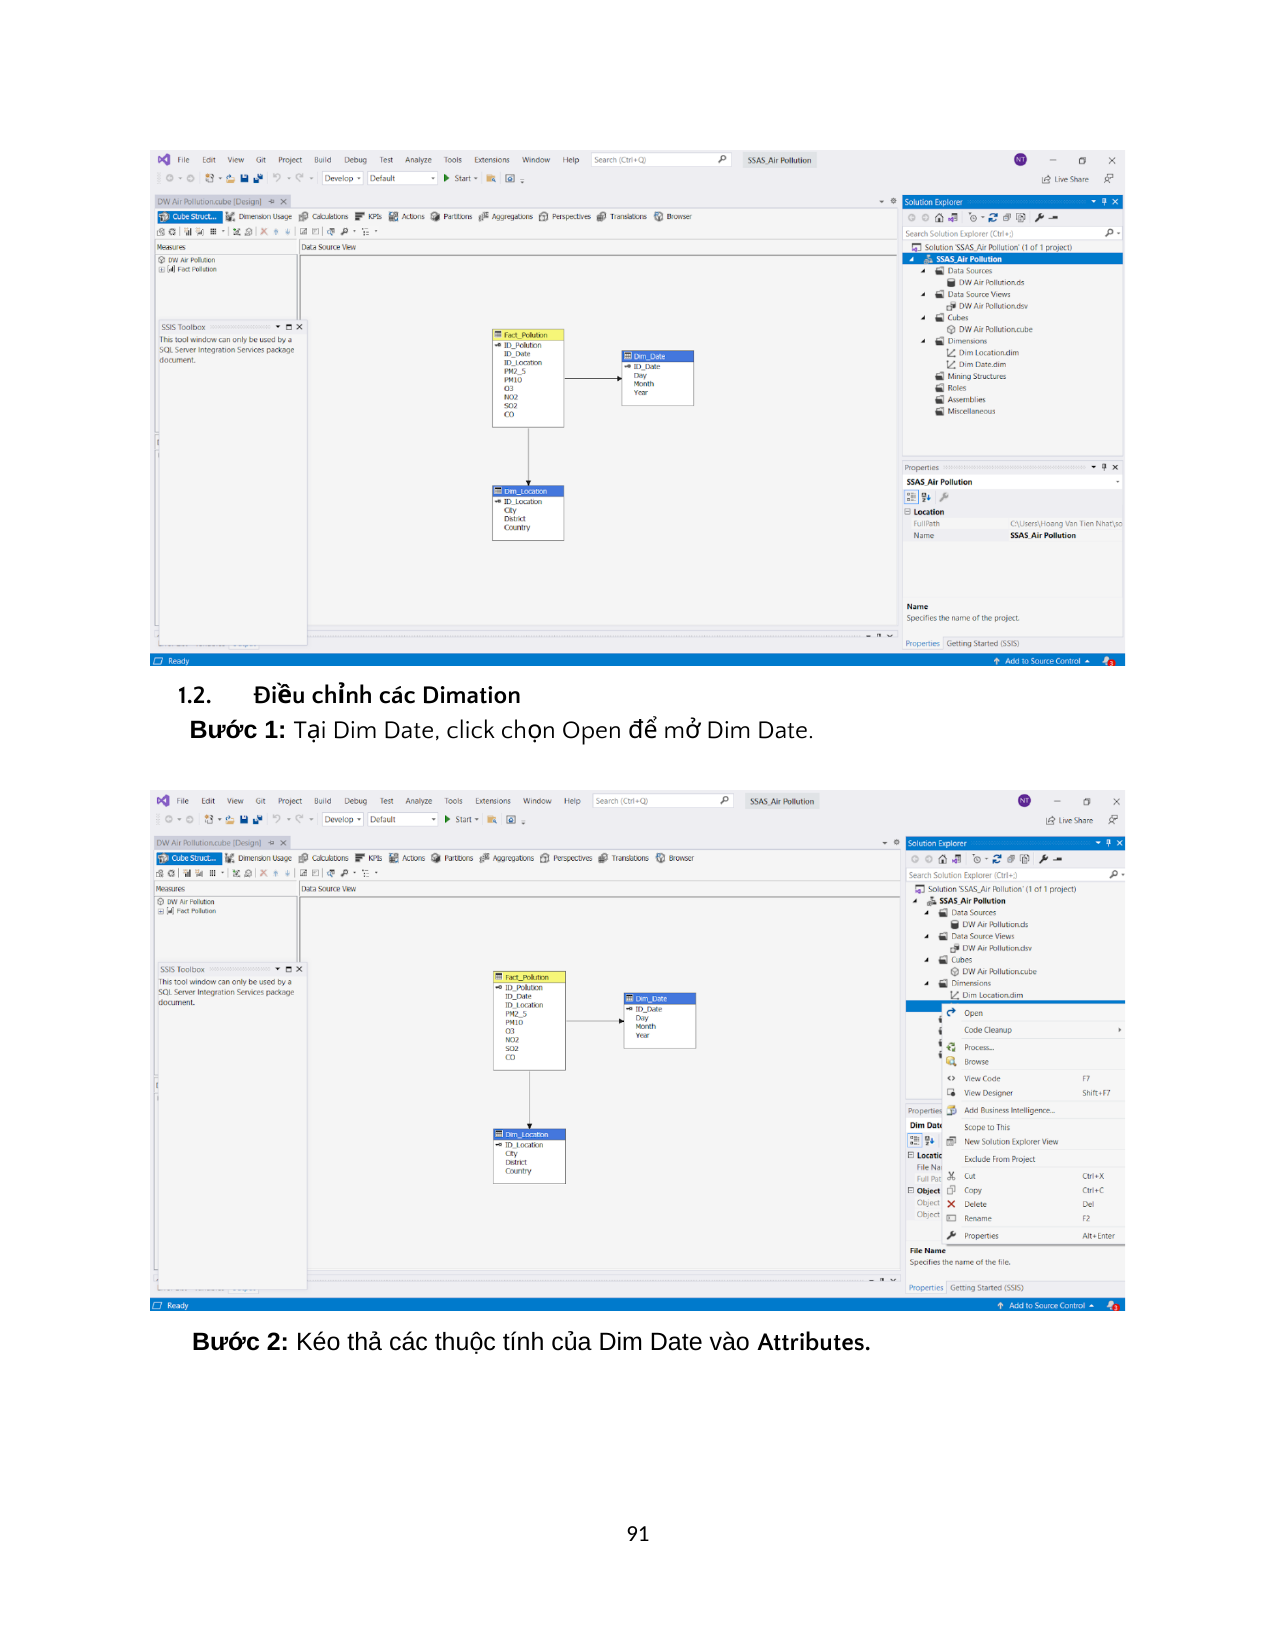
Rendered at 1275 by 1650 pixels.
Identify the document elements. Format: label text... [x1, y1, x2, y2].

text Tại Dim Date, click chọn Open để mở Dim Date. [150, 710, 1125, 746]
list Điều chỉnh các Dimation [178, 683, 1125, 710]
picture [150, 790, 1125, 1311]
picture [150, 150, 1125, 666]
text Attributes. [150, 1327, 1125, 1357]
